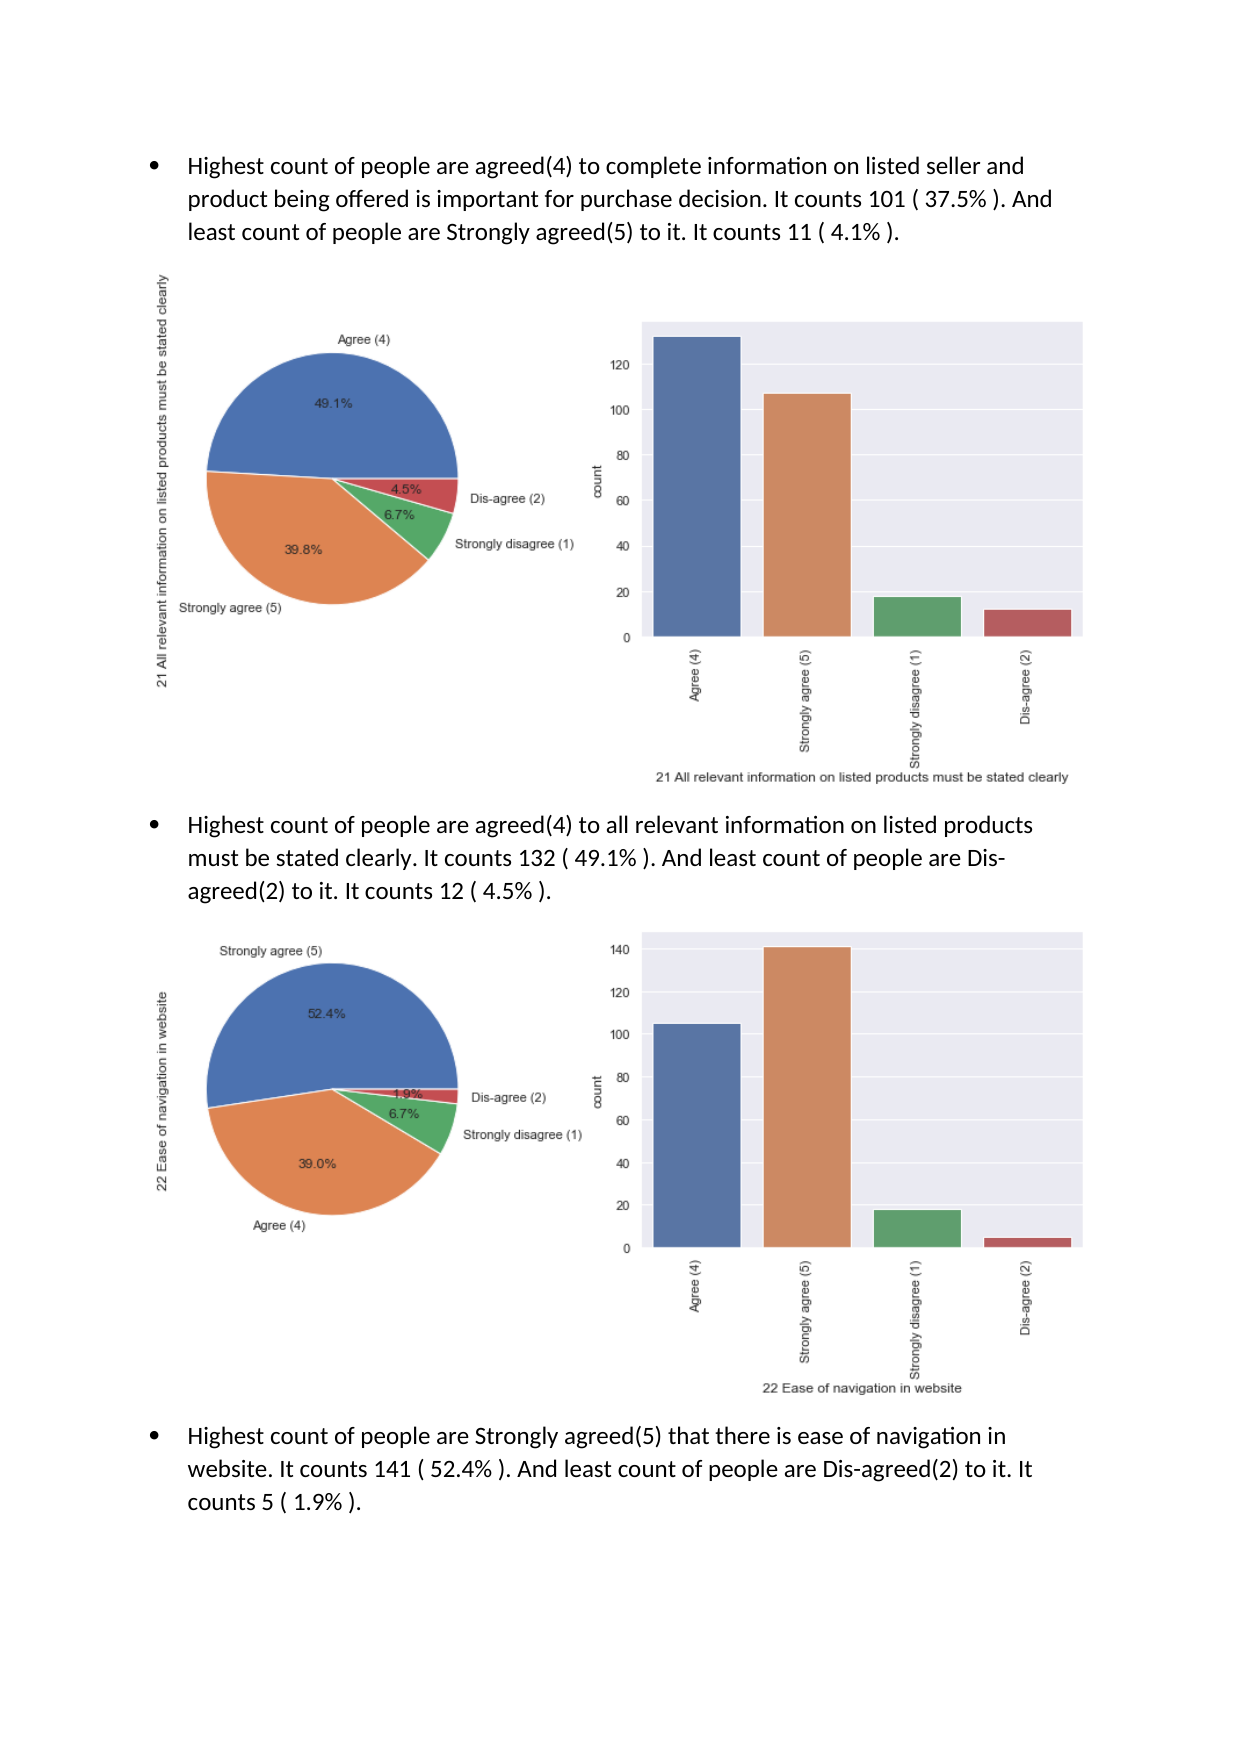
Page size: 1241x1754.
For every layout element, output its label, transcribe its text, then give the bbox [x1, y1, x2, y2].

picture [150, 265, 1091, 791]
list Highest count of people are agreed(4) to all relevant information on listed products must be stated clearly. It counts 132 ( 49.1% ). And least count of people are Dis-agreed(2) to it. It counts 12 ( 4.5% ). [150, 809, 1090, 906]
list Highest count of people are agreed(4) to complete information on listed seller and product being offered is important for purchase decision. It counts 101 ( 37.5% ). And least count of people are Strongly agreed(5) to it. It counts 11 ( 4.1% ). [150, 150, 1090, 246]
picture [150, 924, 1091, 1402]
list Highest count of people are Strongly agreed(5) that there is ease of navigation in website. It counts 141 ( 52.4% ). And least count of people are Dis-agreed(2) to it. It counts 5 ( 1.9% ). [150, 1420, 1090, 1516]
